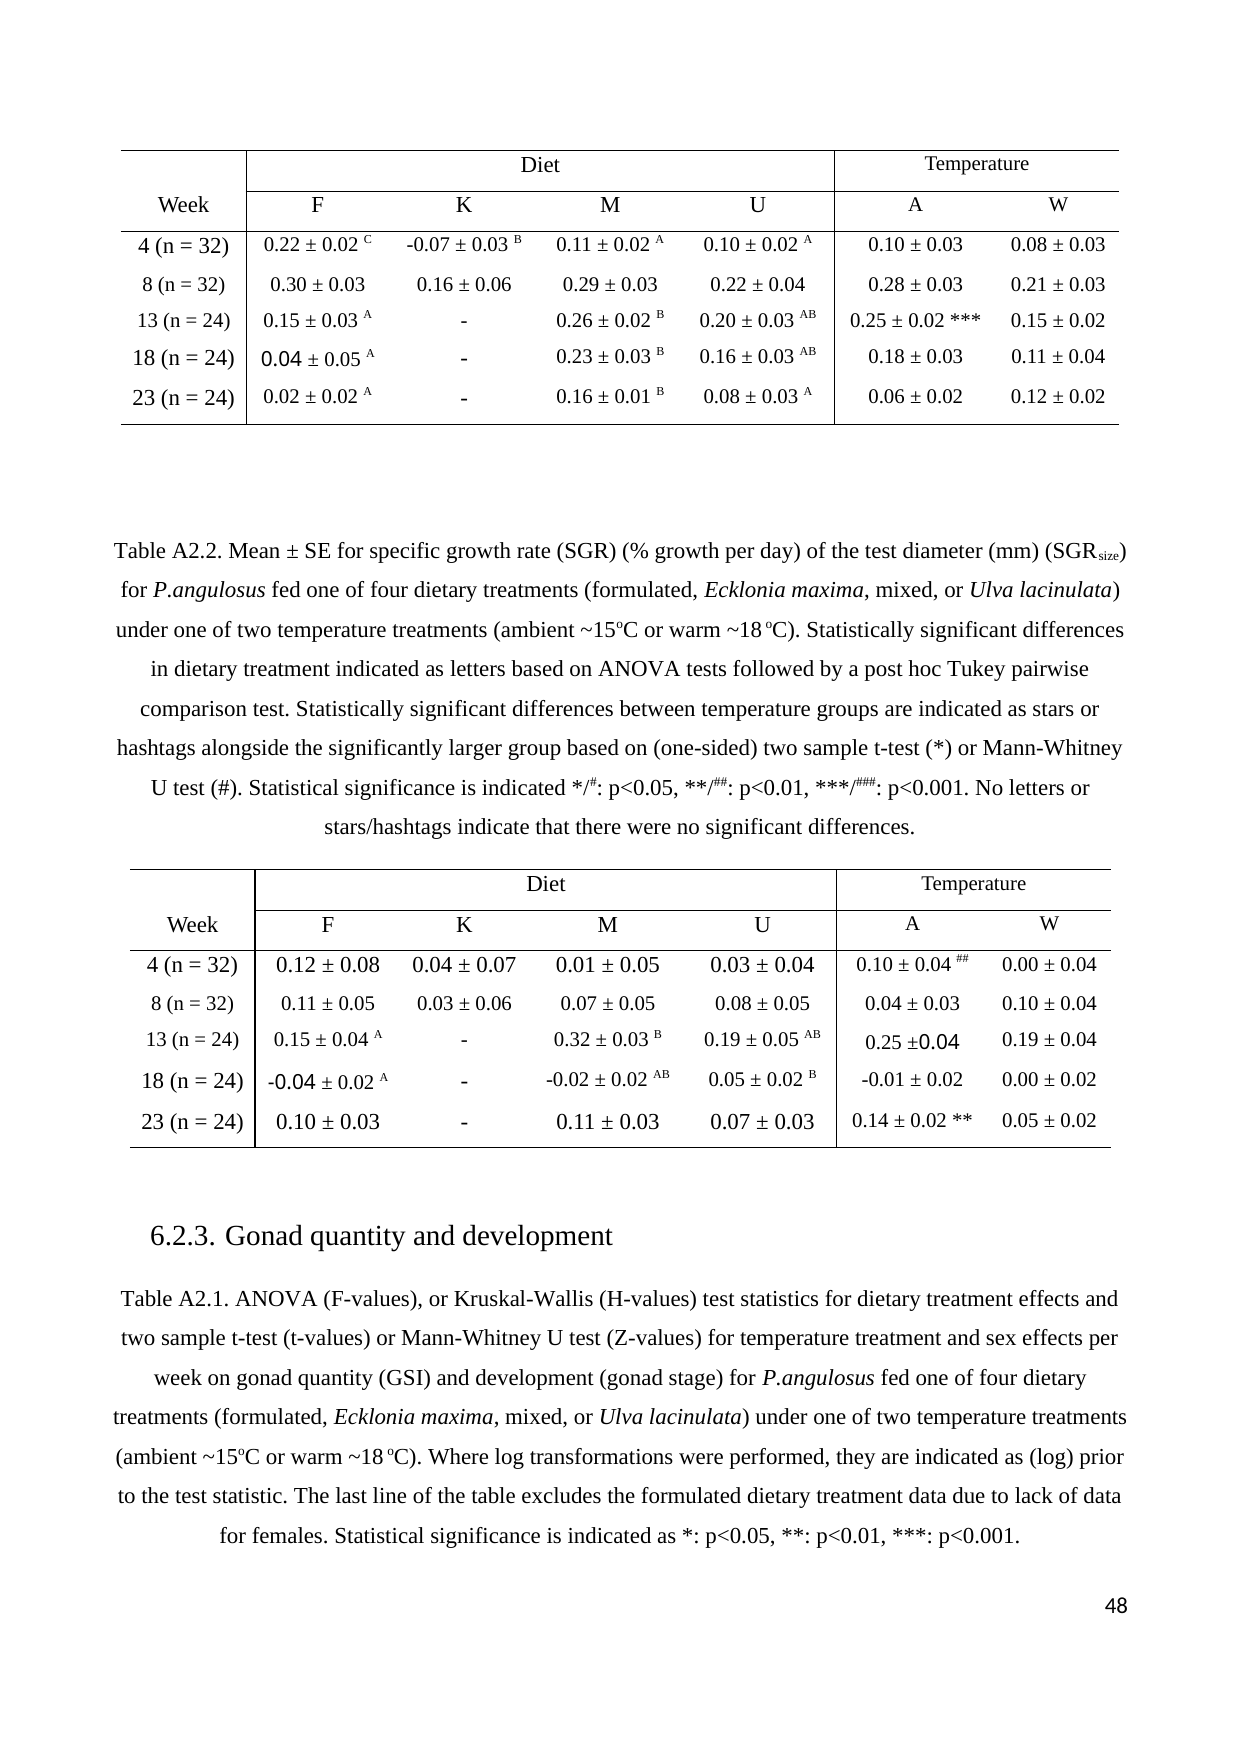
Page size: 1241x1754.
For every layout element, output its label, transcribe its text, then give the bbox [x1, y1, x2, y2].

table_cell 0.28 ± 0.03 [835, 272, 997, 308]
table_cell 13 (n = 24) [130, 1027, 254, 1067]
text Table A2.1. ANOVA (F-values), or Kruskal-Wallis (H-values) test statistics for dietary treatment effects and two sample t-test (t-values) or Mann-Whitney U test (Z-values) for temperature treatment and sex effects per week on gonad quantity (GSI) and development (gonad stage) for P.angulosus fed one of four dietary treatments (formulated, Ecklonia maxima, mixed, or Ulva lacinulata) under one of two temperature treatments (ambient ~15oC or warm ~18 oC). Where log transformations were performed, they are indicated as (log) prior to the test statistic. The last line of the table excludes the formulated dietary treatment data due to lack of data for females. Statistical significance is indicated as *: p<0.05, **: p<0.01, ***: p<0.001. [112, 1285, 1128, 1548]
table_cell 0.00 ± 0.04 [988, 951, 1111, 991]
table_cell W [997, 192, 1119, 231]
table_cell 0.07 ± 0.03 [688, 1108, 836, 1147]
table_cell 0.22 ± 0.04 [681, 272, 834, 308]
table_cell U [688, 911, 836, 950]
table_cell 4 (n = 32) [121, 232, 246, 272]
table_cell - [389, 344, 539, 384]
table_cell 0.25 ±0.04 [837, 1027, 988, 1067]
table_cell 0.19 ± 0.04 [988, 1027, 1111, 1067]
table_cell 0.08 ± 0.03 A [681, 384, 834, 423]
table_cell 0.07 ± 0.05 [528, 991, 688, 1027]
table_cell 0.23 ± 0.03 B [539, 344, 681, 384]
table_cell 0.04 ± 0.07 [401, 951, 527, 991]
table_cell 0.03 ± 0.06 [401, 991, 527, 1027]
table_header [121, 151, 246, 191]
table_cell 0.16 ± 0.03 AB [681, 344, 834, 384]
table_cell 0.11 ± 0.04 [997, 344, 1119, 384]
table_cell 4 (n = 32) [130, 951, 254, 991]
table_cell 0.00 ± 0.02 [988, 1068, 1111, 1108]
table_cell 0.25 ± 0.02 *** [835, 308, 997, 344]
table_cell Week [130, 910, 254, 950]
table_cell 0.22 ± 0.02 C [247, 232, 389, 272]
table_cell 0.08 ± 0.05 [688, 991, 836, 1027]
table_cell 13 (n = 24) [121, 308, 246, 344]
table_cell 0.11 ± 0.02 A [539, 232, 681, 272]
table_cell 18 (n = 24) [130, 1068, 254, 1108]
table_cell 0.10 ± 0.03 [256, 1108, 401, 1147]
table_cell 8 (n = 32) [130, 991, 254, 1027]
table_cell 0.04 ± 0.05 A [247, 344, 389, 384]
table_cell -0.04 ± 0.02 A [256, 1068, 401, 1108]
table_cell 18 (n = 24) [121, 344, 246, 384]
table_cell -0.02 ± 0.02 AB [528, 1068, 688, 1108]
table_cell 0.30 ± 0.03 [247, 272, 389, 308]
text Table A2.2. Mean ± SE for specific growth rate (SGR) (% growth per day) of the test diameter (mm) (SGRsize) for P.angulosus fed one of four dietary treatments (formulated, Ecklonia maxima, mixed, or Ulva lacinulata) under one of two temperature treatments (ambient ~15oC or warm ~18 oC). Statistically significant differences in dietary treatment indicated as letters based on ANOVA tests followed by a post hoc Tukey pairwise comparison test. Statistically significant differences between temperature groups are indicated as stars or hashtags alongside the significantly larger group based on (one-sided) two sample t-test (*) or Mann-Whitney U test (#). Statistical significance is indicated */#: p<0.05, **/##: p<0.01, ***/###: p<0.001. No letters or stars/hashtags indicate that there were no significant differences. [112, 537, 1128, 839]
table_cell 0.05 ± 0.02 [988, 1108, 1111, 1147]
table_cell A [835, 192, 997, 231]
table_cell 0.10 ± 0.03 [835, 232, 997, 272]
table_cell 0.10 ± 0.02 A [681, 232, 834, 272]
table_cell 0.04 ± 0.03 [837, 991, 988, 1027]
table_cell - [401, 1027, 527, 1067]
table_header Temperature [835, 151, 1119, 191]
table_cell 23 (n = 24) [121, 384, 246, 423]
table_cell 0.06 ± 0.02 [835, 384, 997, 423]
table_cell 0.18 ± 0.03 [835, 344, 997, 384]
table_cell 0.08 ± 0.03 [997, 232, 1119, 272]
table_cell 0.11 ± 0.03 [528, 1108, 688, 1147]
table_cell M [539, 192, 681, 231]
table_cell W [988, 911, 1111, 950]
table_header Diet [256, 870, 836, 910]
table_cell 0.02 ± 0.02 A [247, 384, 389, 423]
table_cell 0.32 ± 0.03 B [528, 1027, 688, 1067]
table_cell 0.10 ± 0.04 ## [837, 951, 988, 991]
table_cell -0.07 ± 0.03 B [389, 232, 539, 272]
table_cell 0.14 ± 0.02 ** [837, 1108, 988, 1147]
table_cell F [247, 192, 389, 231]
table_cell -0.01 ± 0.02 [837, 1068, 988, 1108]
table_cell 0.05 ± 0.02 B [688, 1068, 836, 1108]
subtitle Gonad quantity and development [150, 1218, 1128, 1251]
table_cell 0.16 ± 0.01 B [539, 384, 681, 423]
table_cell - [401, 1068, 527, 1108]
table_cell 23 (n = 24) [130, 1108, 254, 1147]
table_cell 0.15 ± 0.02 [997, 308, 1119, 344]
table_cell 0.29 ± 0.03 [539, 272, 681, 308]
table_cell 0.01 ± 0.05 [528, 951, 688, 991]
table_cell F [256, 911, 401, 950]
table_header Diet [247, 151, 834, 191]
table_cell 0.15 ± 0.04 A [256, 1027, 401, 1067]
table_cell 0.12 ± 0.08 [256, 951, 401, 991]
table_cell 0.19 ± 0.05 AB [688, 1027, 836, 1067]
table_cell U [681, 192, 834, 231]
table_cell Week [121, 191, 246, 231]
table_cell 0.20 ± 0.03 AB [681, 308, 834, 344]
table_cell 0.12 ± 0.02 [997, 384, 1119, 423]
table_cell 8 (n = 32) [121, 272, 246, 308]
table_cell 0.03 ± 0.04 [688, 951, 836, 991]
table_cell A [837, 911, 988, 950]
table_cell - [401, 1108, 527, 1147]
table_cell - [389, 308, 539, 344]
table_cell K [401, 911, 527, 950]
table_cell 0.15 ± 0.03 A [247, 308, 389, 344]
table_header [130, 870, 254, 910]
table_cell K [389, 192, 539, 231]
table_cell 0.16 ± 0.06 [389, 272, 539, 308]
table_cell 0.11 ± 0.05 [256, 991, 401, 1027]
table_cell - [389, 384, 539, 423]
table_cell 0.26 ± 0.02 B [539, 308, 681, 344]
table_cell 0.10 ± 0.04 [988, 991, 1111, 1027]
table_cell M [528, 911, 688, 950]
table_cell 0.21 ± 0.03 [997, 272, 1119, 308]
table_header Temperature [837, 870, 1111, 910]
